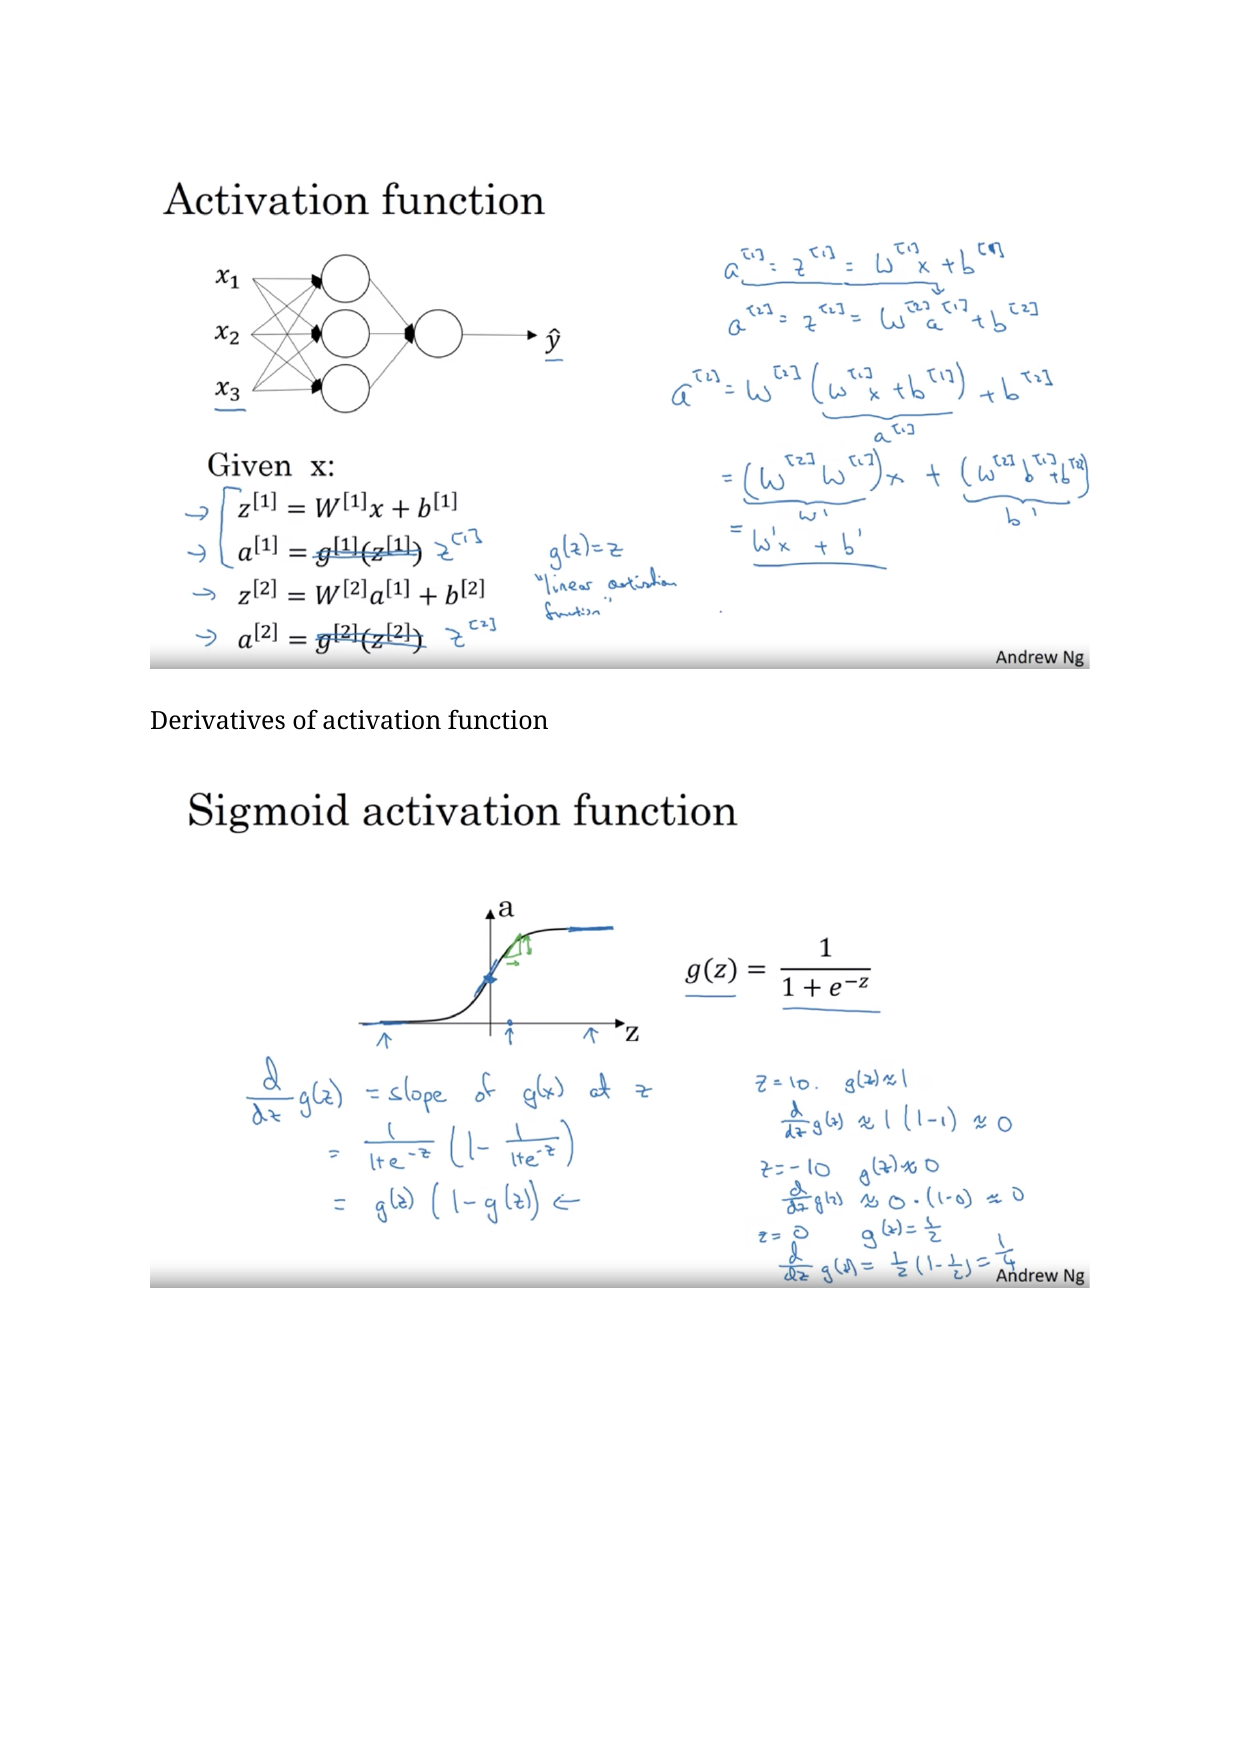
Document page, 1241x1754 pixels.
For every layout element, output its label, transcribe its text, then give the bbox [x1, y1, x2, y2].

text Derivatives of activation function [150, 703, 1090, 737]
picture [150, 150, 1090, 669]
picture [150, 771, 1090, 1288]
